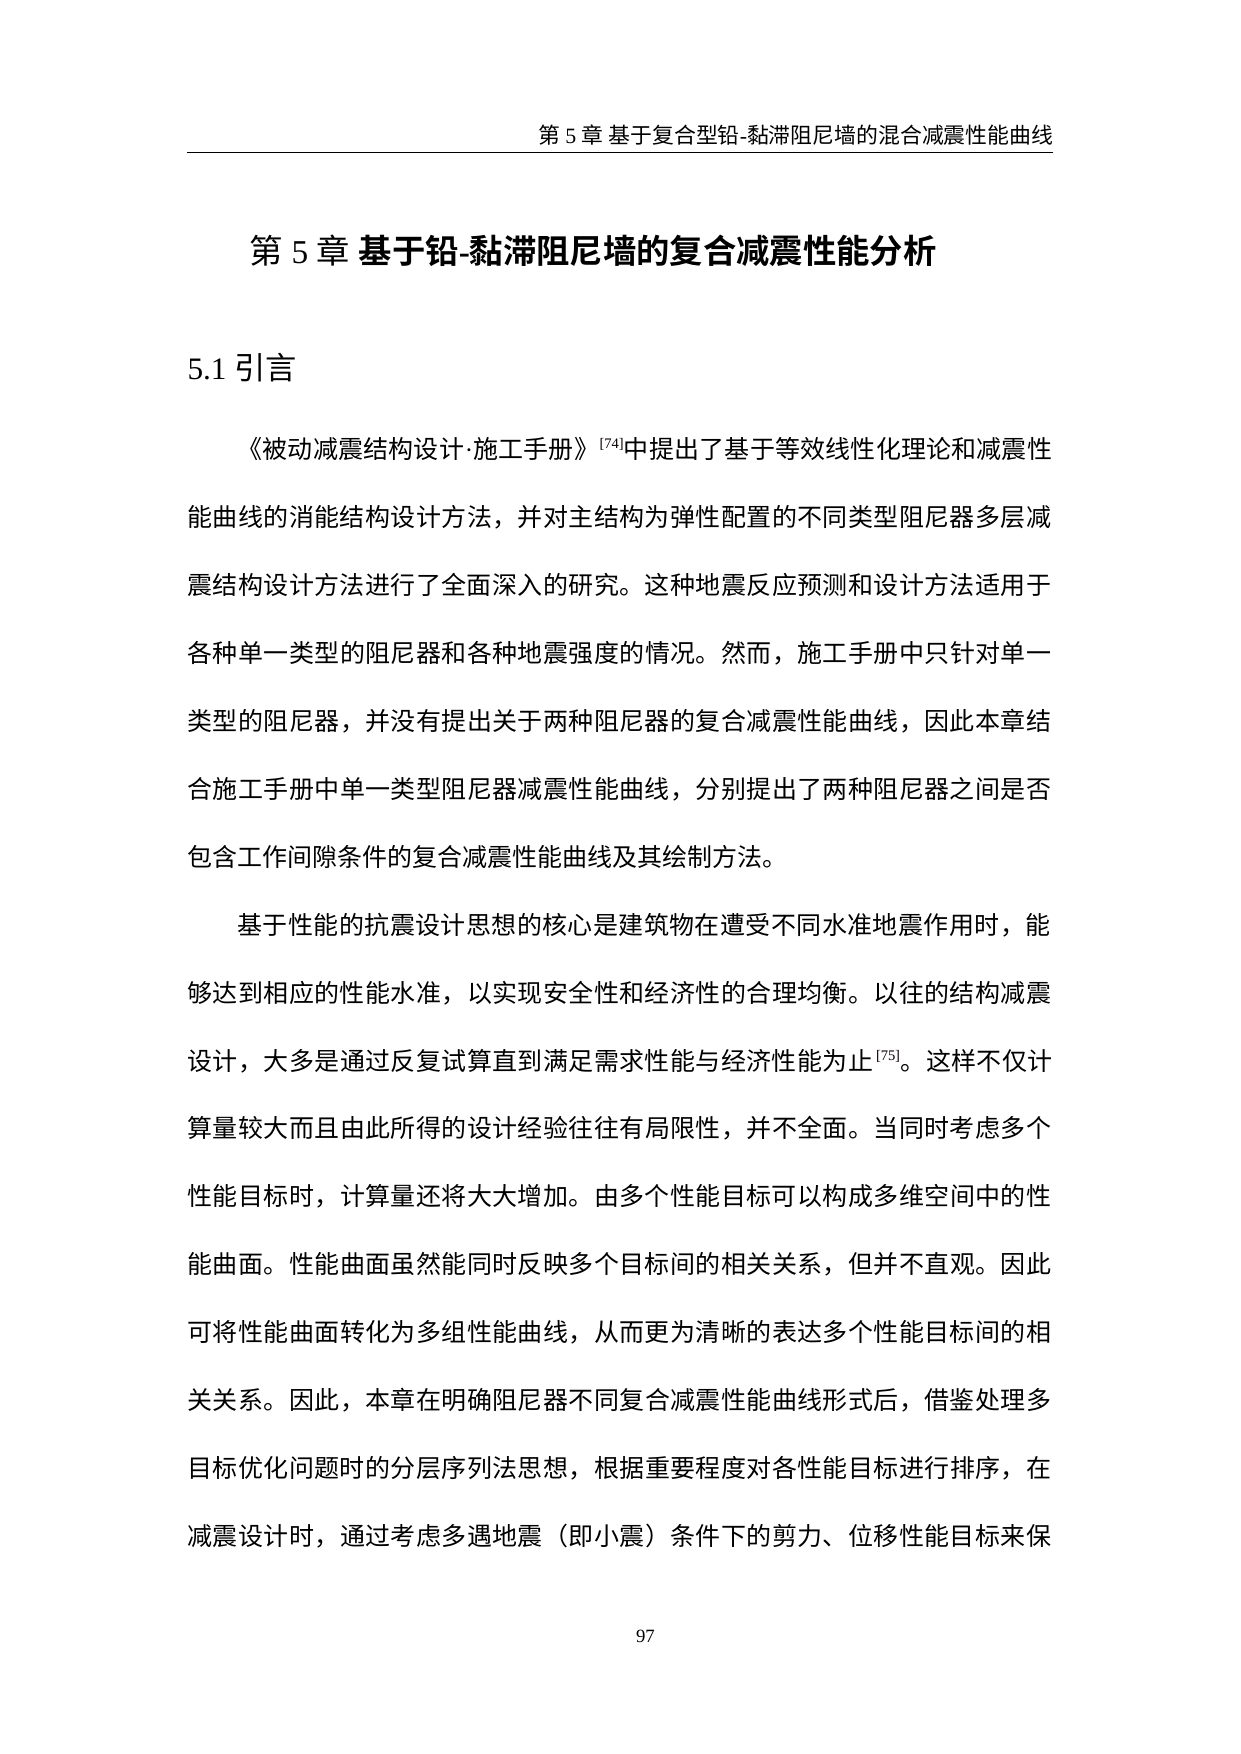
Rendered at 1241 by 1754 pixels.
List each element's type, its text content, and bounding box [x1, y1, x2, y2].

text 《被动减震结构设计·施工手册》[74]中提出了基于等效线性化理论和减震性能曲线的消能结构设计方法，并对主结构为弹性配置的不同类型阻尼器多层减震结构设计方法进行了全面深入的研究。这种地震反应预测和设计方法适用于各种单一类型的阻尼器和各种地震强度的情况。然而，施工手册中只针对单一类型的阻尼器，并没有提出关于两种阻尼器的复合减震性能曲线，因此本章结合施工手册中单一类型阻尼器减震性能曲线，分别提出了两种阻尼器之间是否包含工作间隙条件的复合减震性能曲线及其绘制方法。 [187, 414, 1053, 889]
subtitle 引言 [187, 333, 1053, 401]
subtitle 基于铅-黏滞阻尼墙的复合减震性能分析 [187, 216, 1053, 283]
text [187, 889, 1053, 1568]
